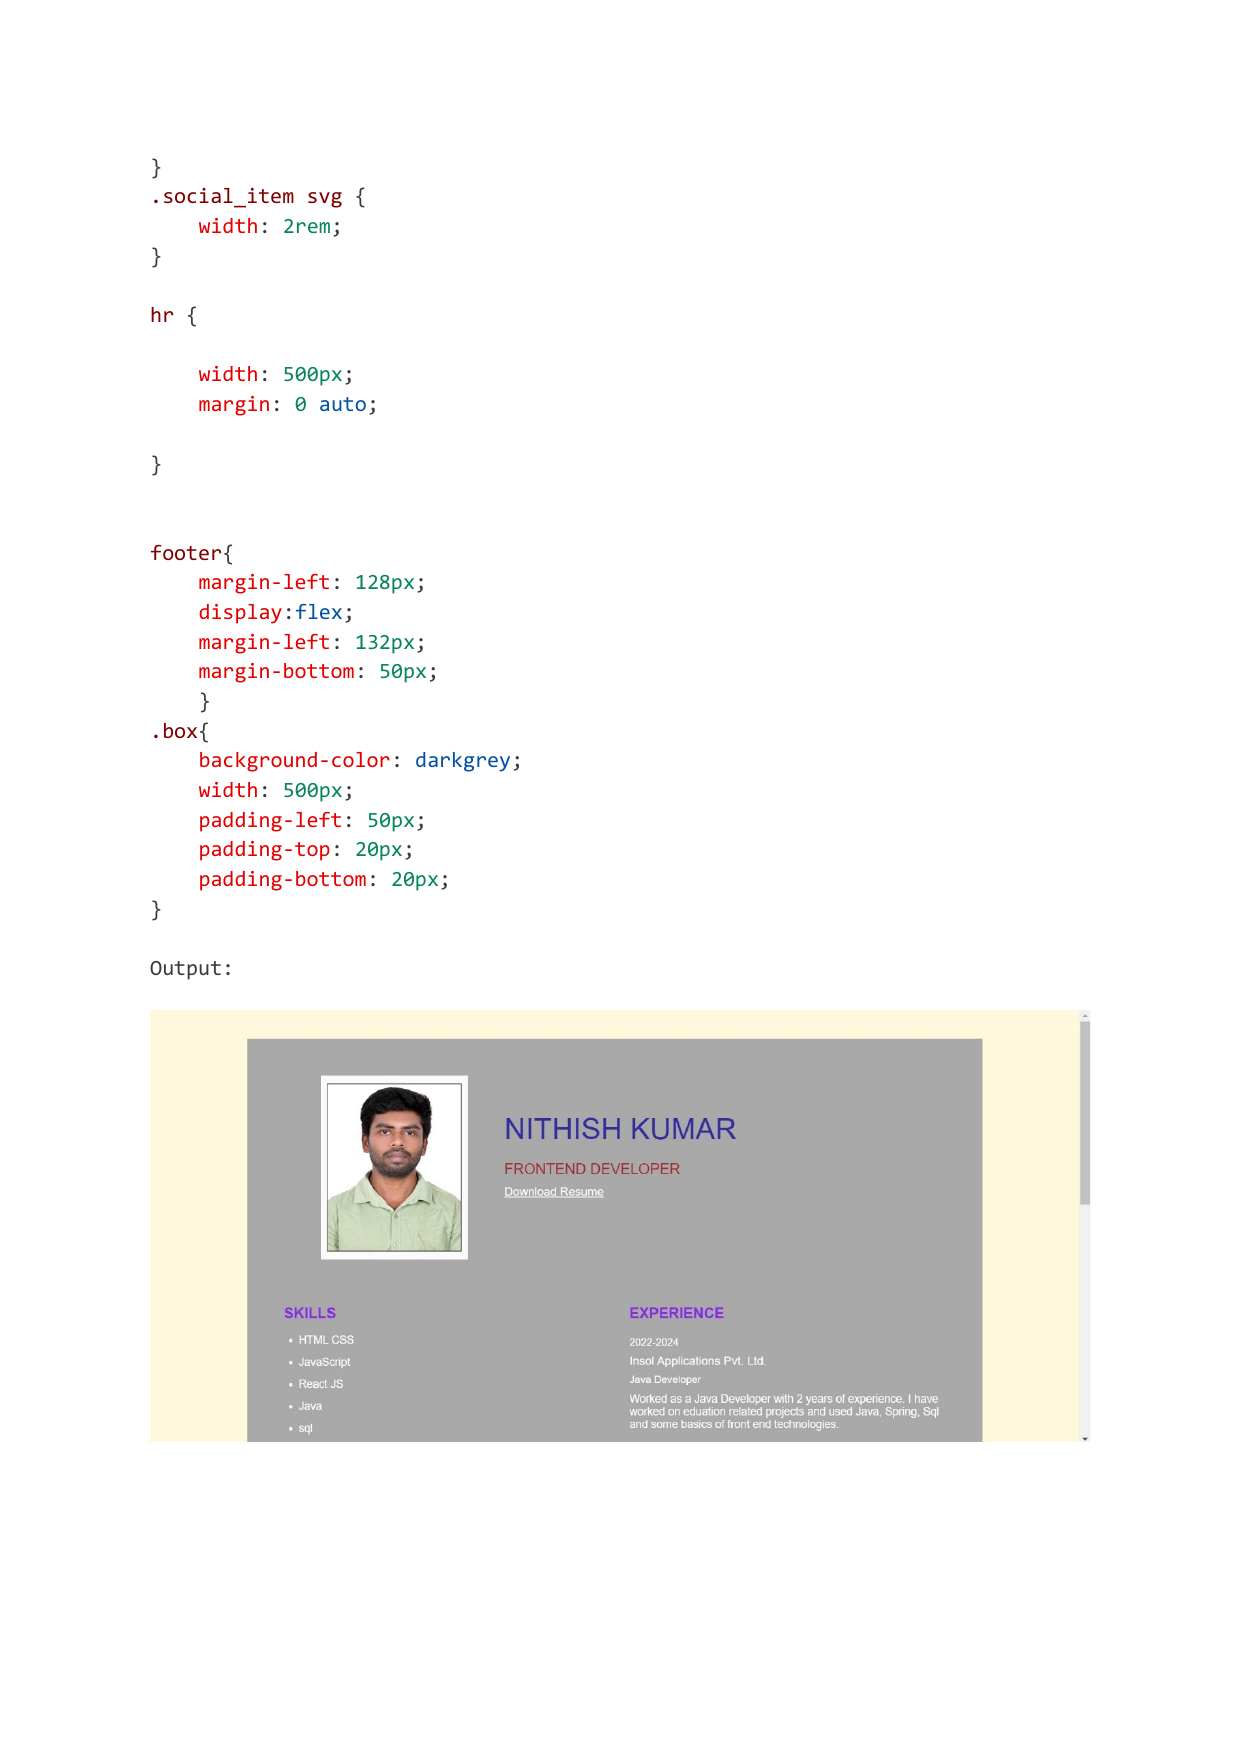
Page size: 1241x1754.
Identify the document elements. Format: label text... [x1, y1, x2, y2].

text display:flex; [150, 595, 1090, 625]
text } [150, 892, 1090, 922]
text margin-bottom: 50px; [150, 655, 1090, 684]
text } [150, 447, 1090, 477]
picture [150, 1010, 1091, 1442]
text width: 500px; [150, 773, 1090, 803]
text padding-bottom: 20px; [150, 862, 1090, 892]
text } [150, 239, 1090, 269]
text } [150, 684, 1090, 714]
text hr { [150, 298, 1090, 328]
text margin-left: 132px; [150, 625, 1090, 655]
text Output: [150, 922, 1090, 981]
text .social_item svg { [150, 180, 1090, 209]
text margin: 0 auto; [150, 387, 1090, 417]
text padding-top: 20px; [150, 833, 1090, 862]
text padding-left: 50px; [150, 803, 1090, 833]
text background-color: darkgrey; [150, 744, 1090, 773]
text .box{ [150, 714, 1090, 744]
text width: 500px; [150, 358, 1090, 387]
text margin-left: 128px; [150, 566, 1090, 595]
text footer{ [150, 536, 1090, 566]
text } [150, 150, 1090, 180]
text width: 2rem; [150, 209, 1090, 239]
